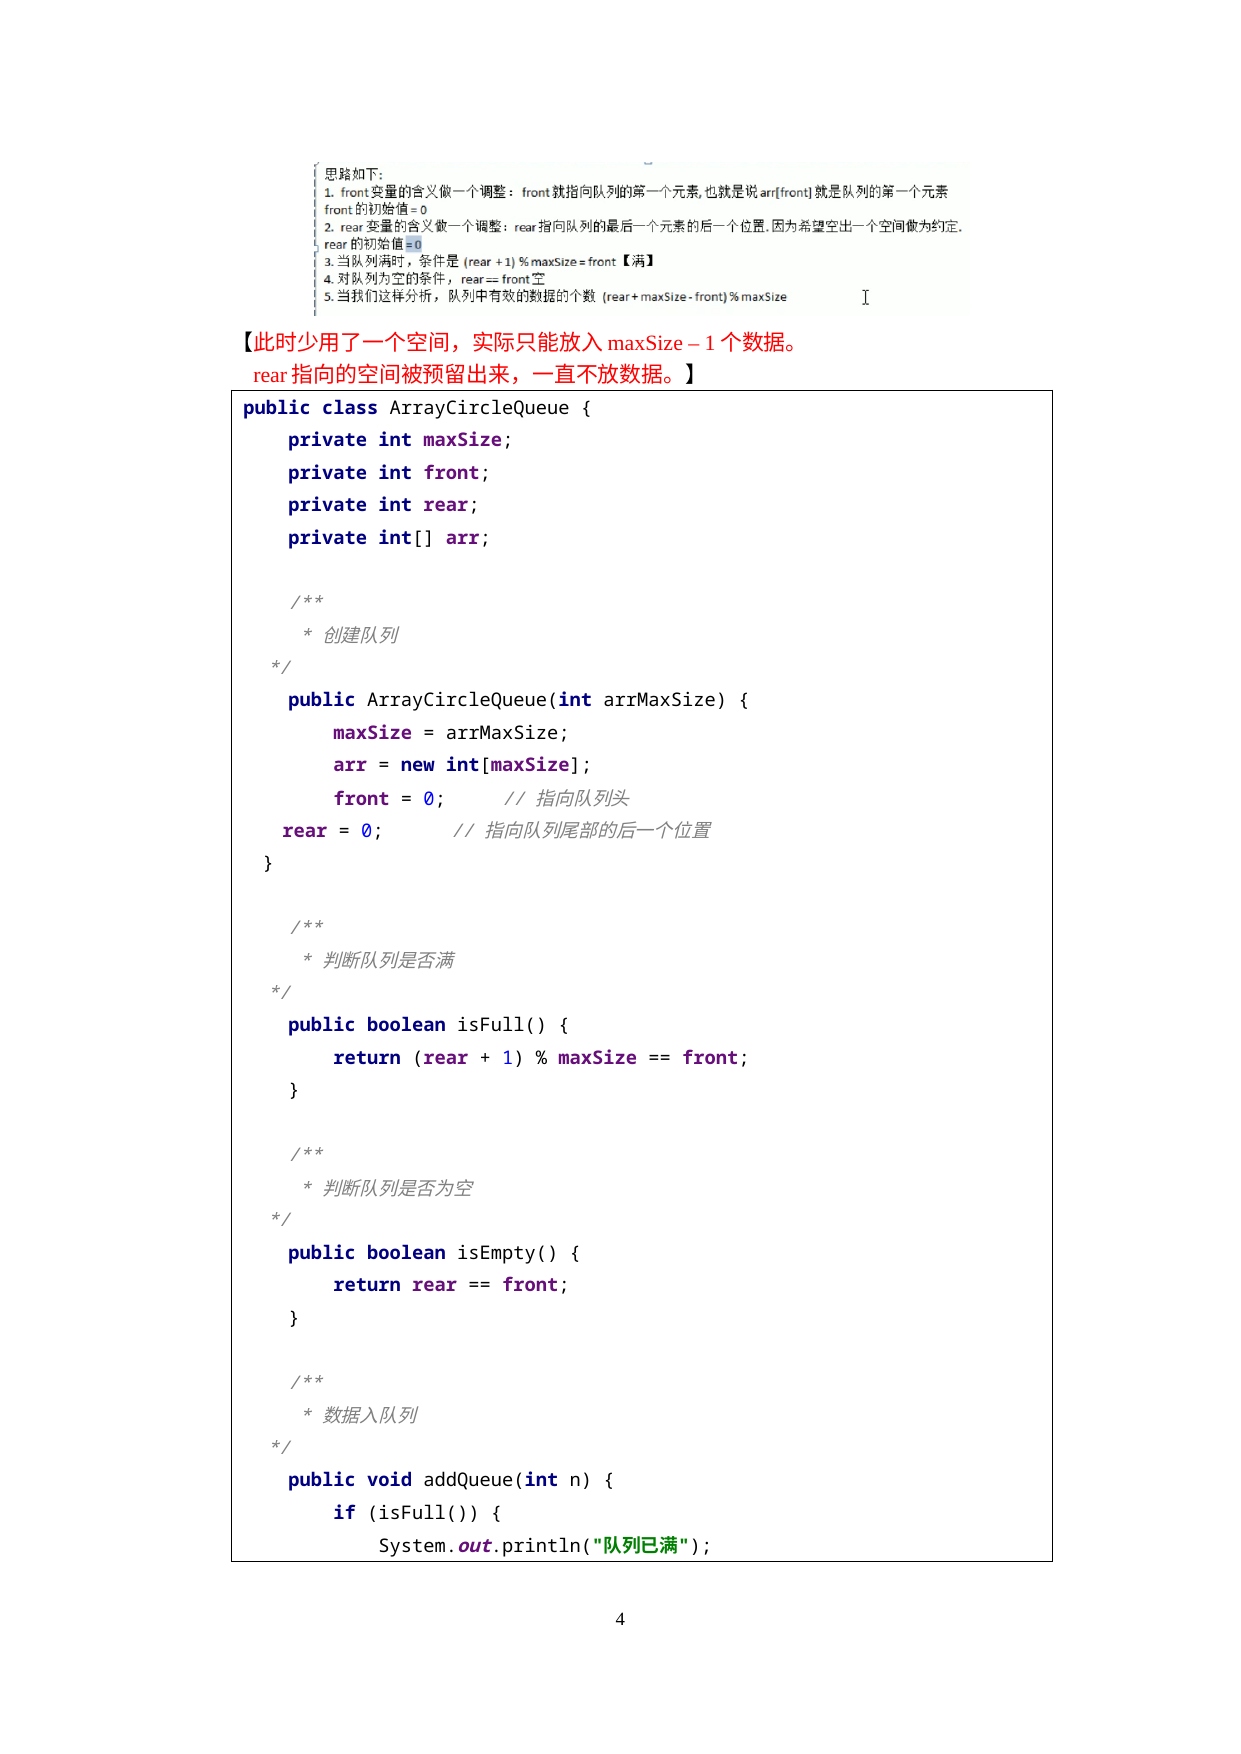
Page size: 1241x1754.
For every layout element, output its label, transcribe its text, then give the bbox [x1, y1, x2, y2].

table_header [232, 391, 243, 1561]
text rear指向的空间被预留出来，一直不放数据。】 [231, 357, 1053, 389]
picture [314, 162, 971, 316]
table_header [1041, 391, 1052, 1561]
text 【此时少用了一个空间，实际只能放入maxSize – 1个数据。 [187, 324, 1053, 357]
